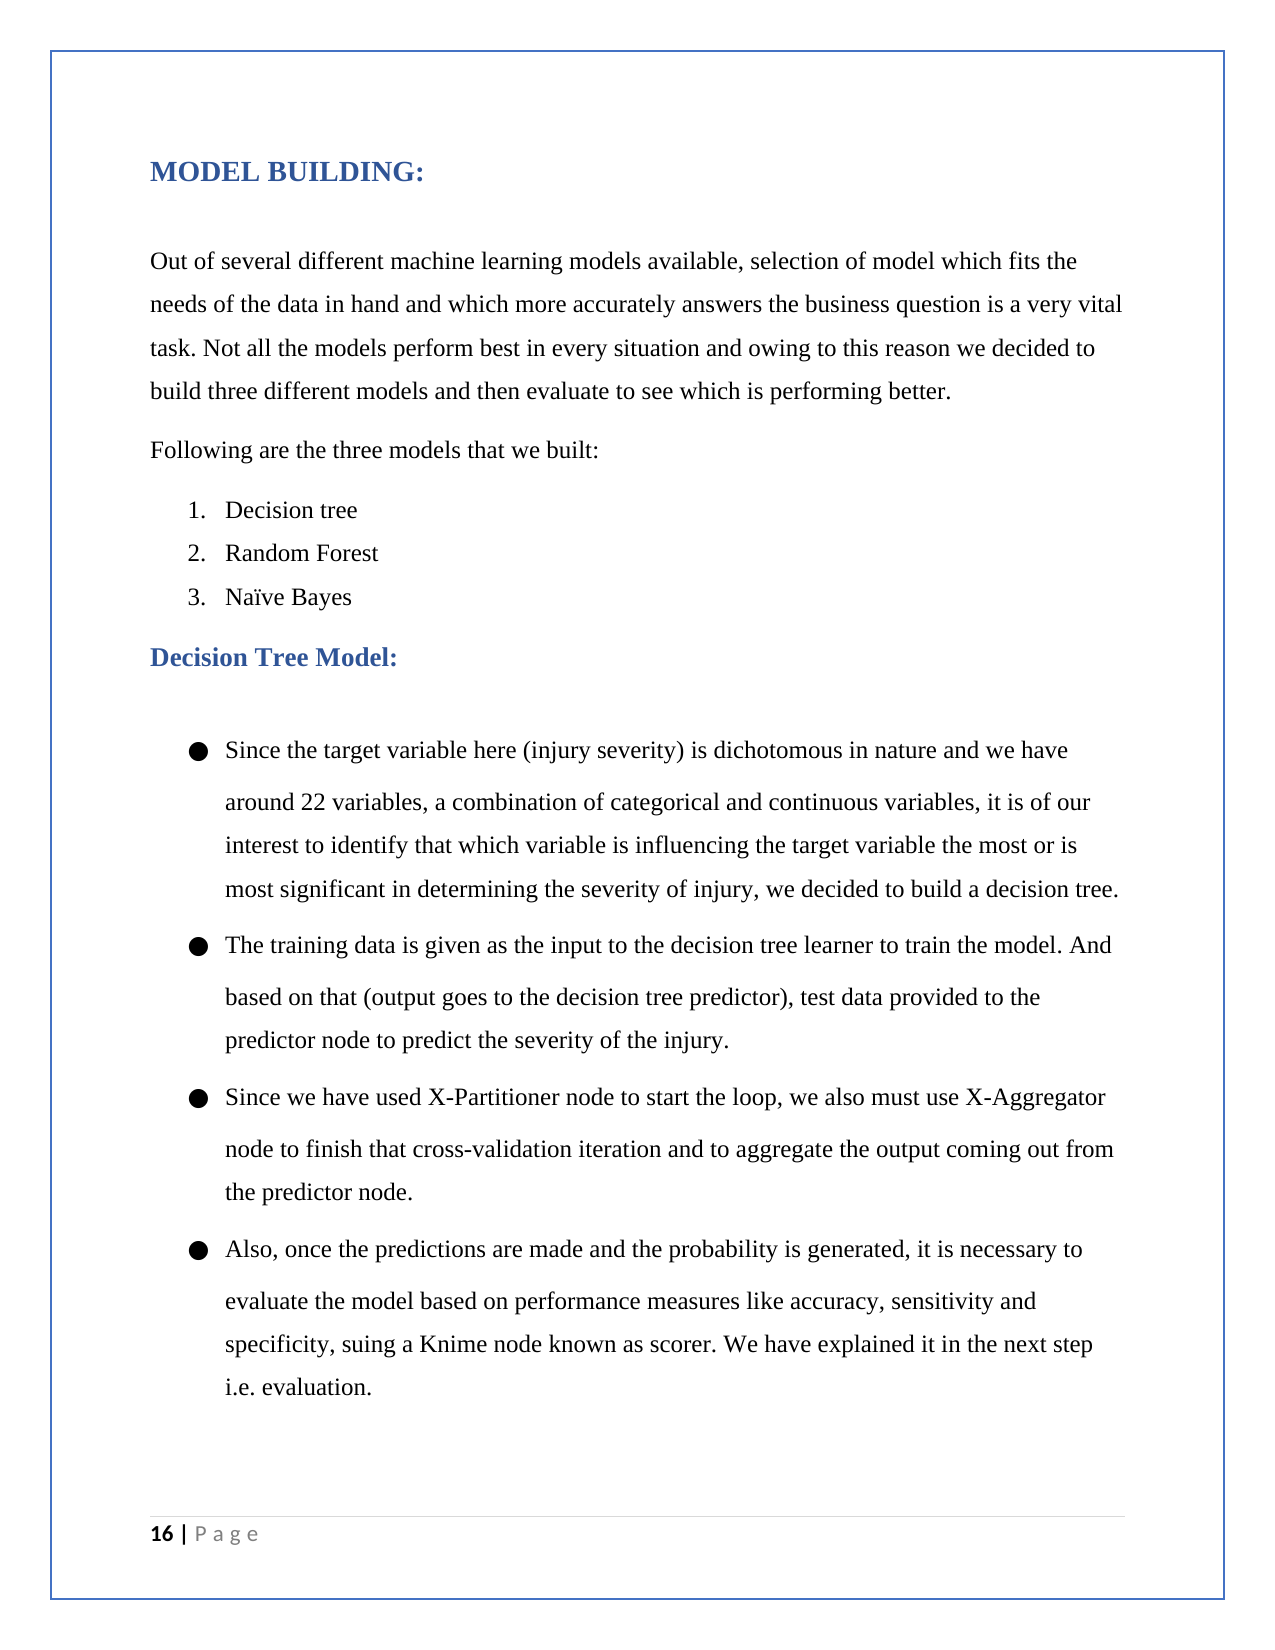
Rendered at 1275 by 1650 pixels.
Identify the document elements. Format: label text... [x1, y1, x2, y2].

text Following are the three models that we built: [150, 436, 1125, 464]
list Also, once the predictions are made and the probability is generated, it is necessary to evaluate the model based on performance measures like accuracy, sensitivity and specificity, suing a Knime node known as scorer. We have explained it in the next step i.e. evaluation. [187, 1221, 1125, 1401]
list Since the target variable here (injury severity) is dichotomous in nature and we have around 22 variables, a combination of categorical and continuous variables, it is of our interest to identify that which variable is influencing the target variable the most or is most significant in determining the severity of injury, we decided to build a decision tree. [187, 722, 1125, 902]
list Random Forest [187, 538, 1125, 567]
subtitle MODEL BUILDING: [150, 154, 1125, 188]
list The training data is given as the input to the decision tree learner to train the model. And based on that (output goes to the decision tree predictor), test data provided to the predictor node to predict the severity of the injury. [187, 917, 1125, 1054]
list Decision tree [187, 495, 1125, 524]
list Naïve Bayes [187, 582, 1125, 610]
text Out of several different machine learning models available, selection of model which fits the needs of the data in hand and which more accurately answers the business question is a very vital task. Not all the models perform best in every situation and owing to this reason we decided to build three different models and then evaluate to see which is performing better. [150, 246, 1125, 404]
list Since we have used X-Partitioner node to start the loop, we also must use X-Aggregator node to finish that cross-validation iteration and to aggregate the output coming out from the predictor node. [187, 1069, 1125, 1206]
subtitle Decision Tree Model: [150, 641, 1125, 673]
